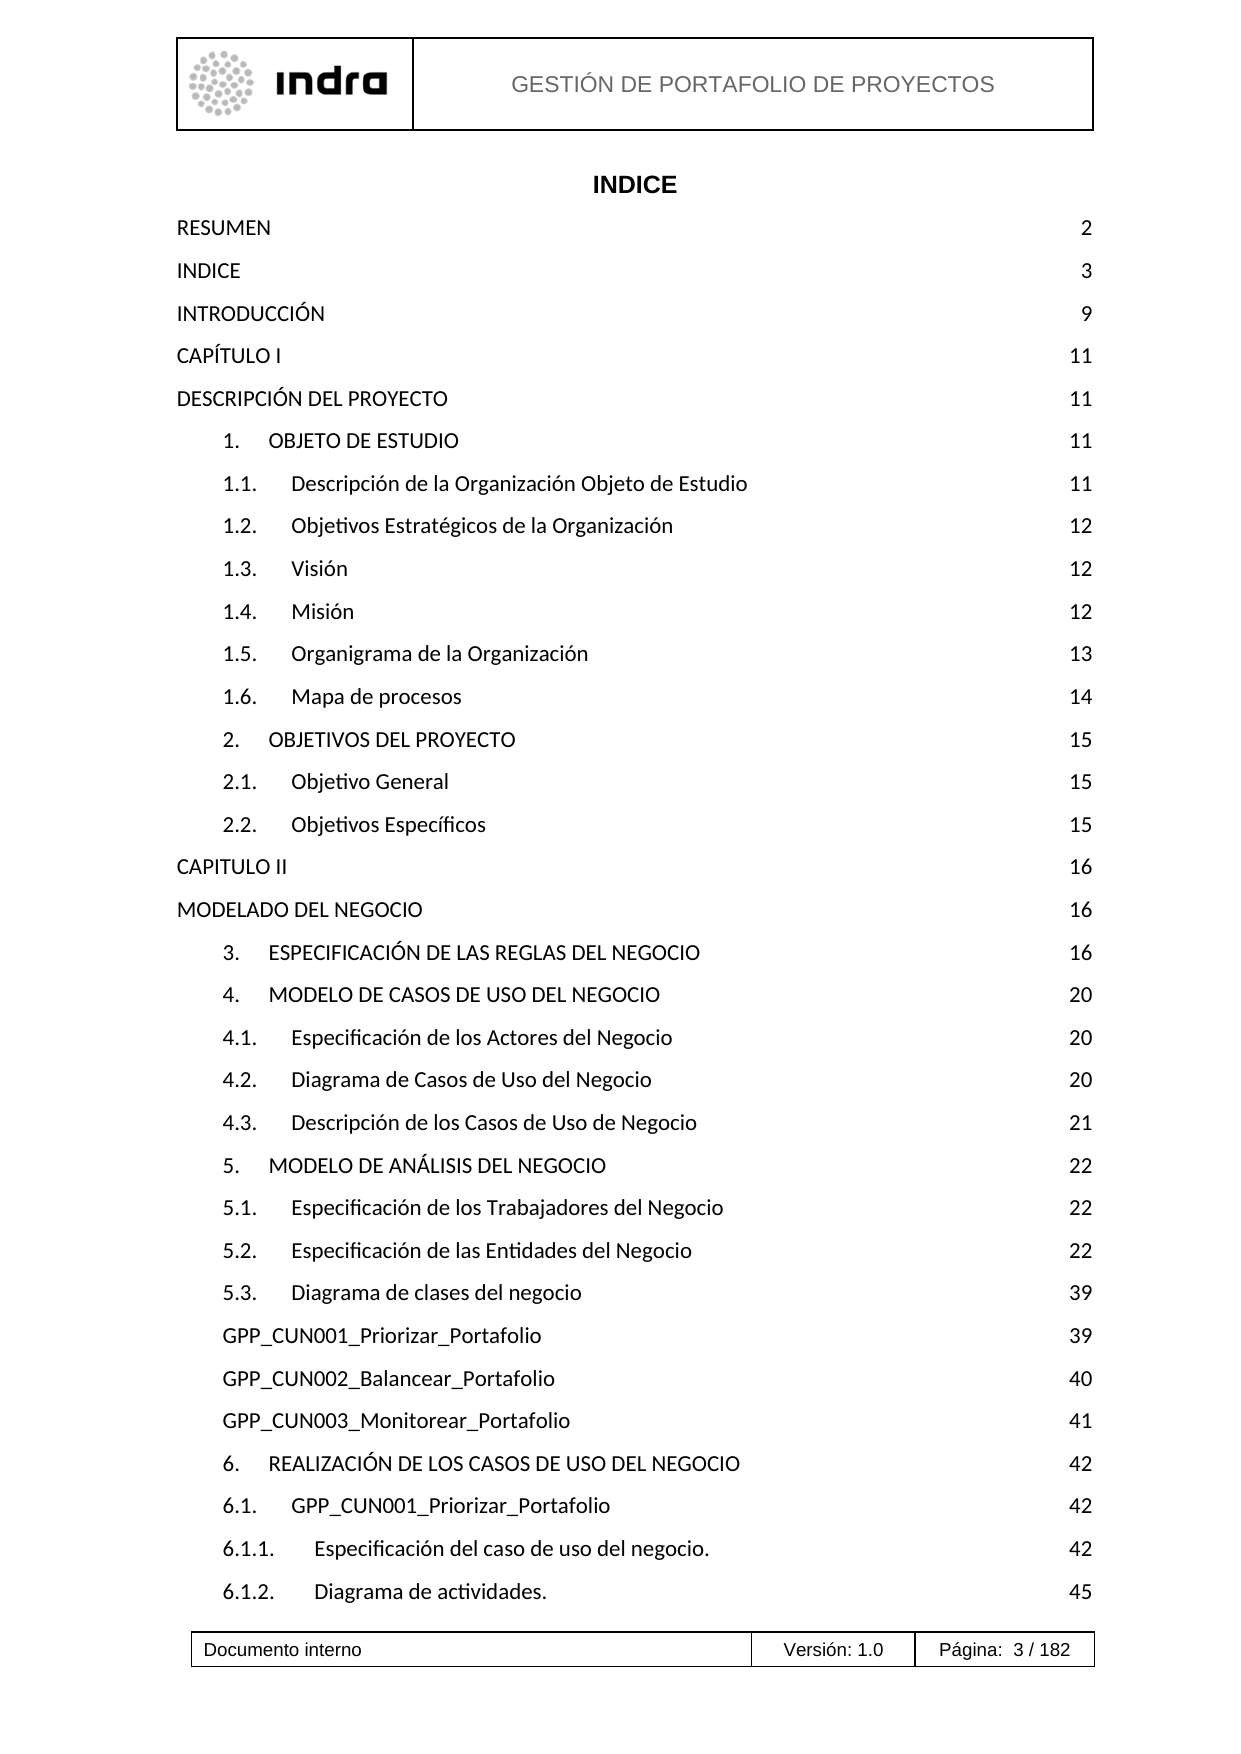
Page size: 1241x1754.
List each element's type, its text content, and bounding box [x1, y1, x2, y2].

subtitle INDICE [177, 170, 1093, 199]
picture [187, 49, 391, 119]
